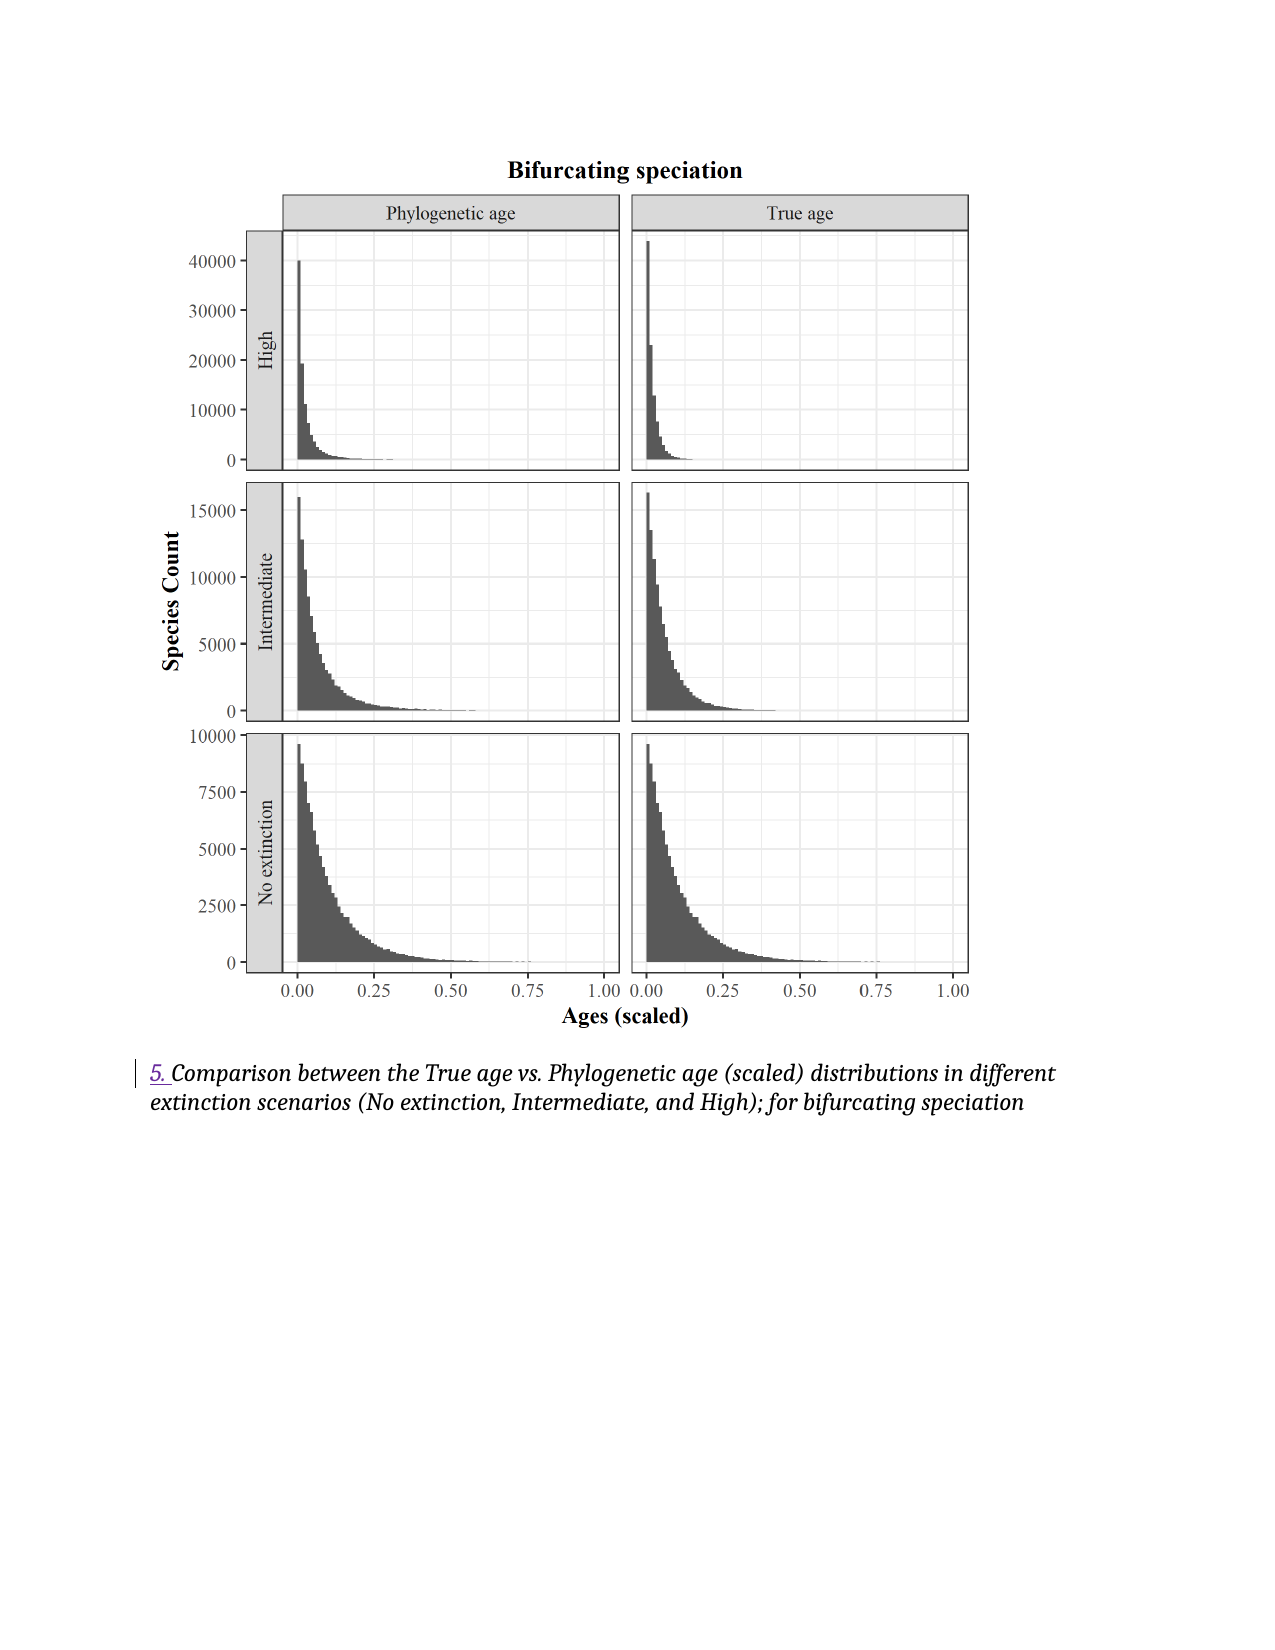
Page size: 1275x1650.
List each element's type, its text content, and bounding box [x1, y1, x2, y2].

picture [150, 150, 980, 1039]
text Comparison between the True age vs. Phylogenetic age (scaled) distributions in different extinction scenarios (No extinction, Intermediate, and High); for bifurcating speciation [150, 1059, 1125, 1117]
